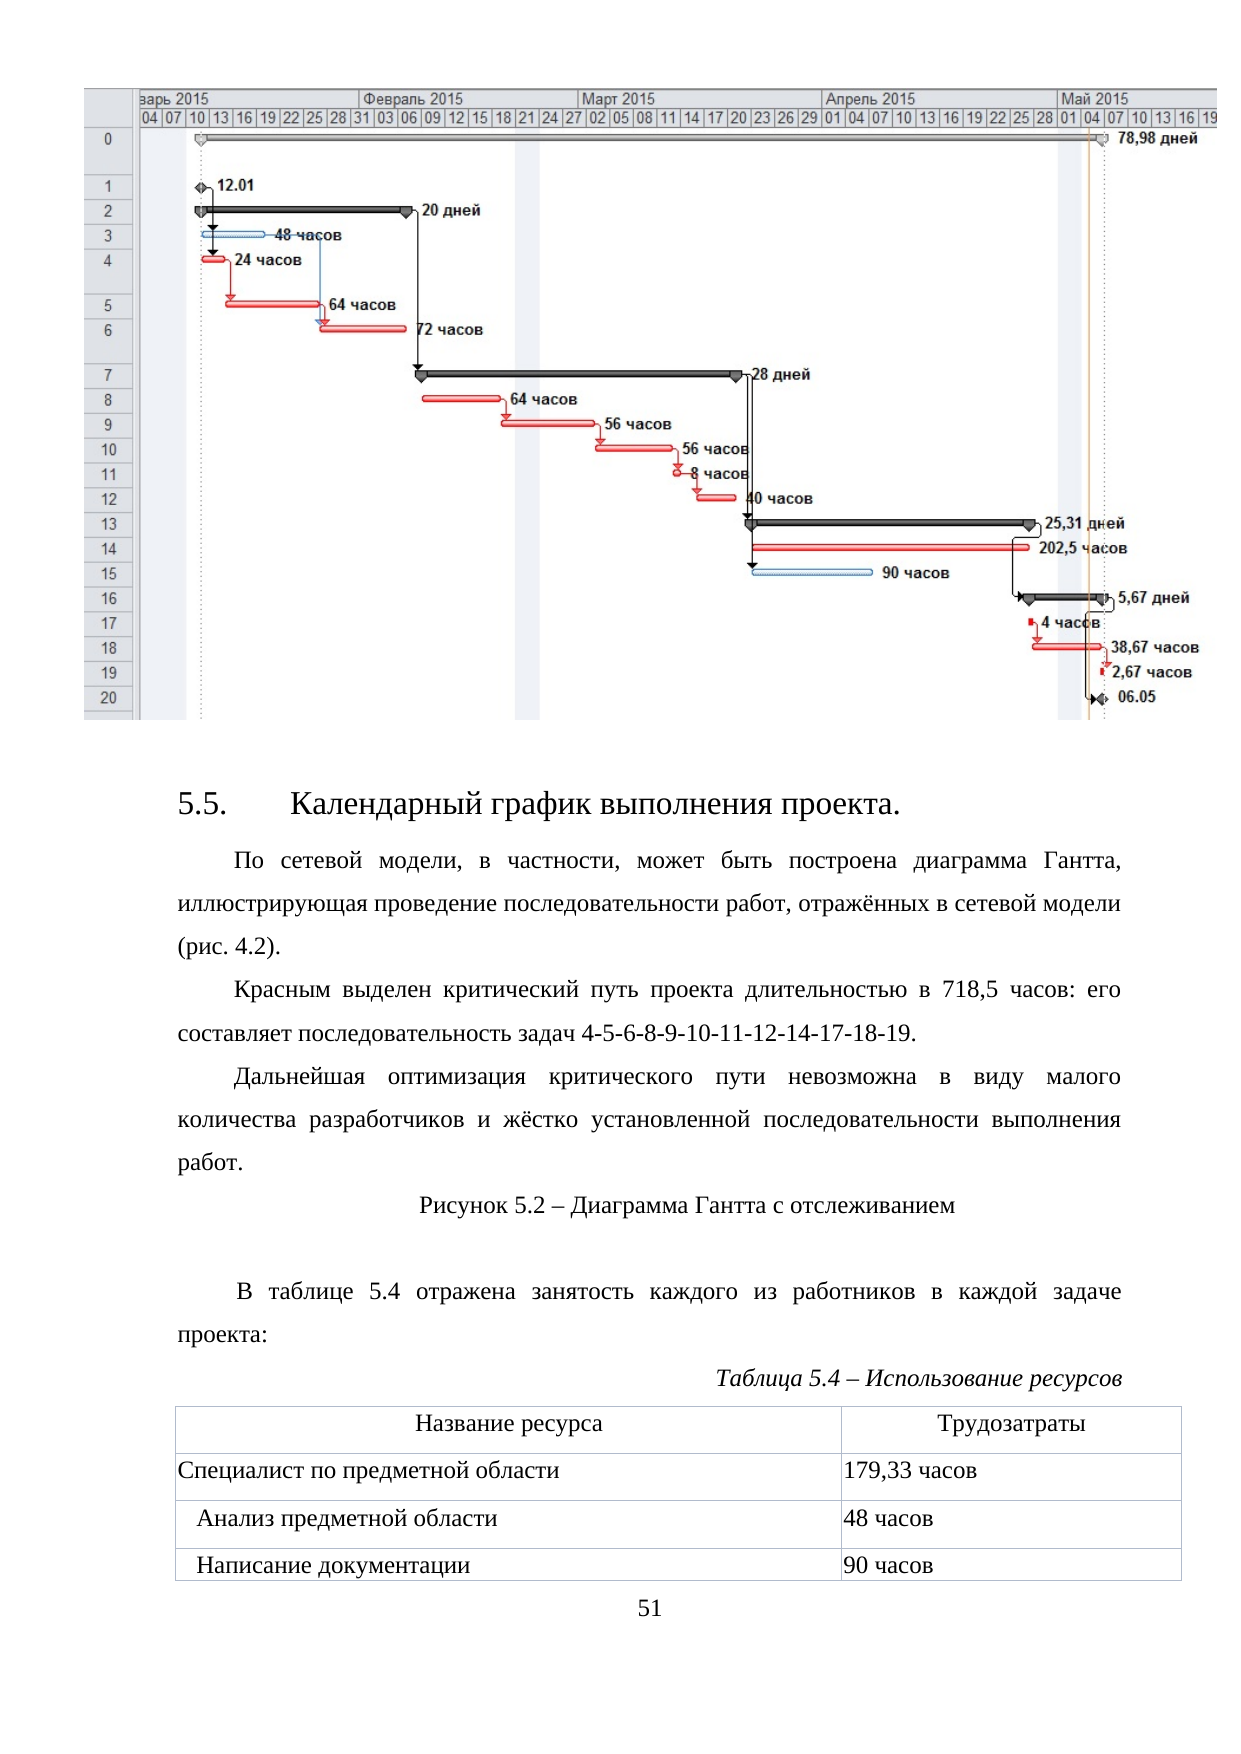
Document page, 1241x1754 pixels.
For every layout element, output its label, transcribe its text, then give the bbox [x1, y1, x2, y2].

table_cell Анализ предметной области [176, 1501, 841, 1547]
table_cell Специалист по предметной области [176, 1454, 841, 1500]
table_cell 90 часов [842, 1549, 1181, 1580]
picture [84, 88, 1217, 720]
table_header Трудозатраты [842, 1407, 1181, 1453]
text Красным выделен критический путь проекта длительностью в 718,5 часов: его составляет последовательность задач 4-5-6-8-9-10-11-12-14-17-18-19. [177, 974, 1122, 1046]
text Рисунок 5.2 – Диаграмма Гантта с отслеживанием [177, 1190, 1122, 1219]
text В таблице 5.4 отражена занятость каждого из работников в каждой задаче проекта: [177, 1276, 1122, 1348]
subtitle Календарный график выполнения проекта. [177, 783, 1122, 822]
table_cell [176, 1549, 841, 1580]
text Таблица 5.4 – Использование ресурсов [177, 1363, 1122, 1391]
text Дальнейшая оптимизация критического пути невозможна в виду малого количества разработчиков и жёстко установленной последовательности выполнения работ. [177, 1061, 1122, 1176]
table_cell 179,33 часов [842, 1454, 1181, 1500]
text По сетевой модели, в частности, может быть построена диаграмма Гантта, иллюстрирующая проведение последовательности работ, отражённых в сетевой модели (рис. 4.2). [177, 845, 1122, 960]
table_header Название ресурса [176, 1407, 841, 1453]
table_cell 48 часов [842, 1501, 1181, 1547]
